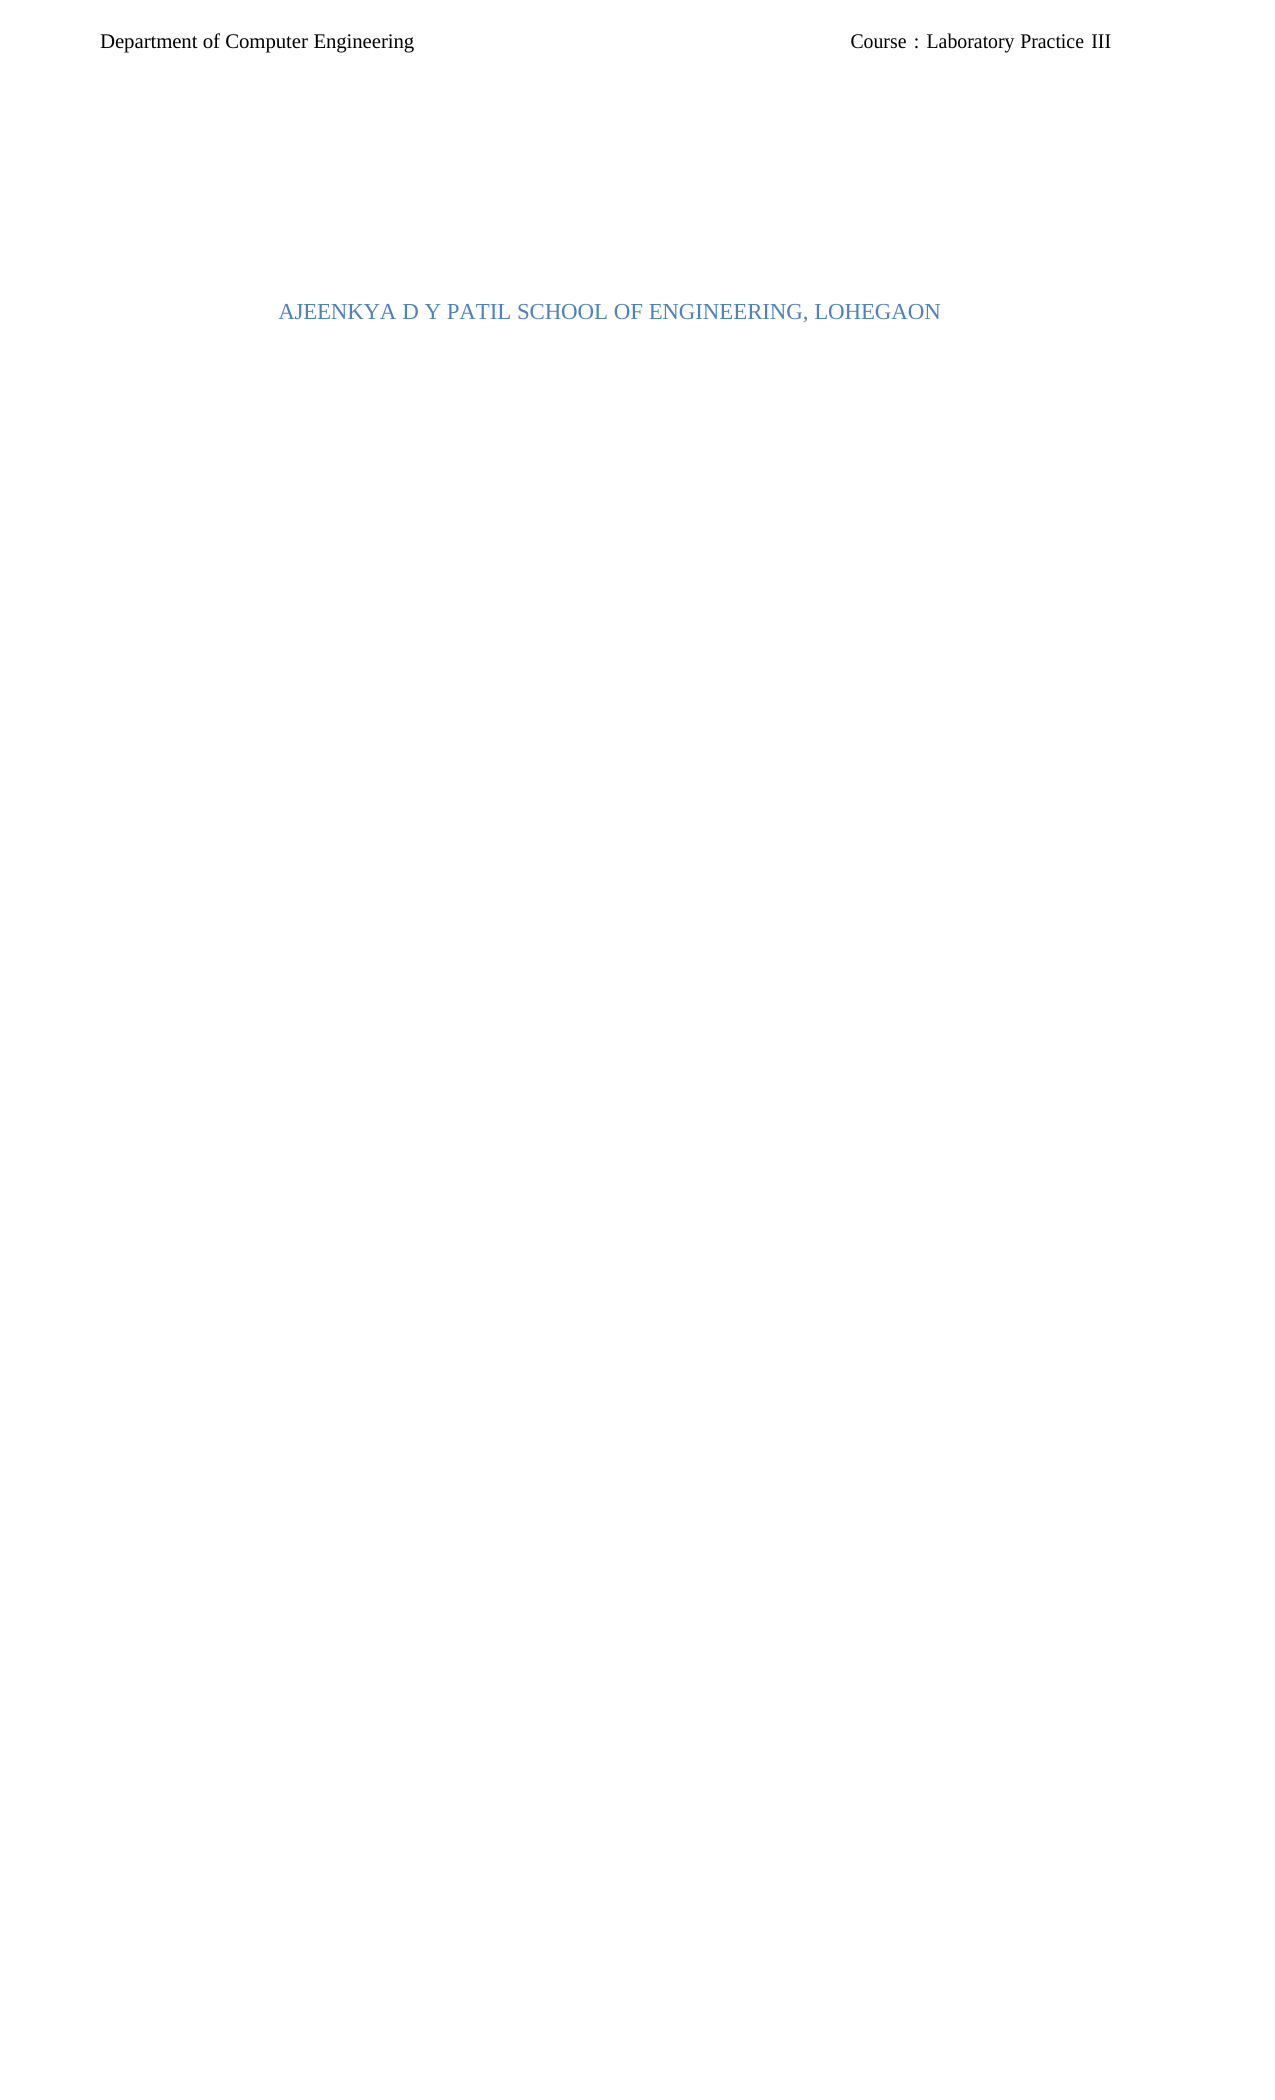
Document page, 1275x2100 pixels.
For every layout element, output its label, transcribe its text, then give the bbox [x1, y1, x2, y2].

text AJEENKYA D Y PATIL SCHOOL OF ENGINEERING, LOHEGAON [278, 298, 1244, 325]
